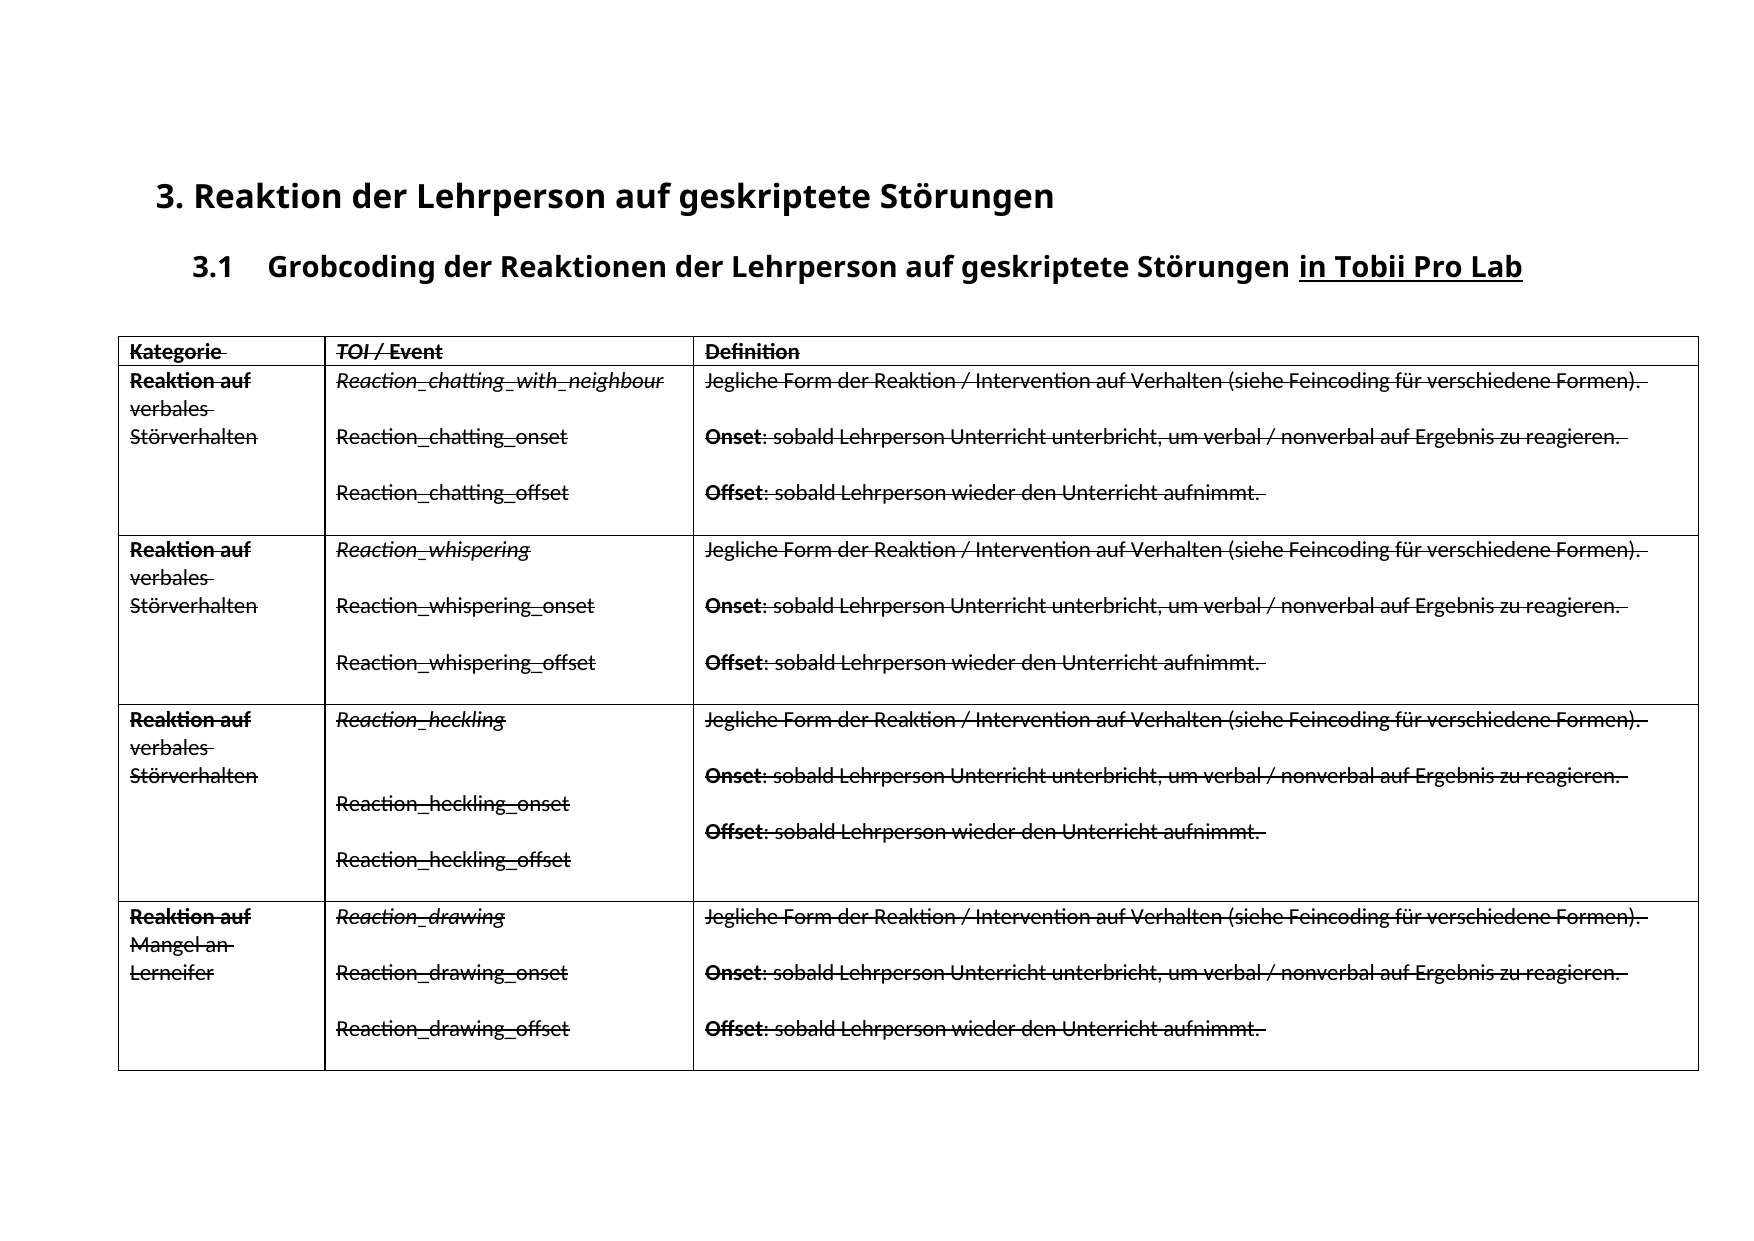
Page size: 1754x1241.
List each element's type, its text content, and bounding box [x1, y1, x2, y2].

table_header TOI / Event [326, 337, 693, 365]
table_cell Reaktion auf verbales Störverhalten [119, 366, 324, 534]
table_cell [119, 902, 324, 1070]
subtitle Grobcoding der Reaktionen der Lehrperson auf geskriptete Störungen in Tobii Pro Lab [192, 247, 1606, 286]
table_header Kategorie [119, 337, 324, 365]
table_cell Reaktion auf verbales Störverhalten [119, 705, 324, 901]
table_cell Reaction_whispering Reaction_whispering_onset Reaction_whispering_offset [326, 536, 693, 704]
table_cell Reaction_heckling Reaction_heckling_onset Reaction_heckling_offset [326, 705, 693, 901]
subtitle Reaktion der Lehrperson auf geskriptete Störungen [156, 173, 1606, 218]
table_header Definition [694, 337, 1698, 365]
table_cell Reaction_chatting_with_neighbour Reaction_chatting_onset Reaction_chatting_offset [326, 366, 693, 534]
table_cell Reaction_drawing Reaction_drawing_onset Reaction_drawing_offset [326, 902, 693, 1070]
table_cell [694, 902, 1698, 1070]
table_cell Reaktion auf verbales Störverhalten [119, 536, 324, 704]
